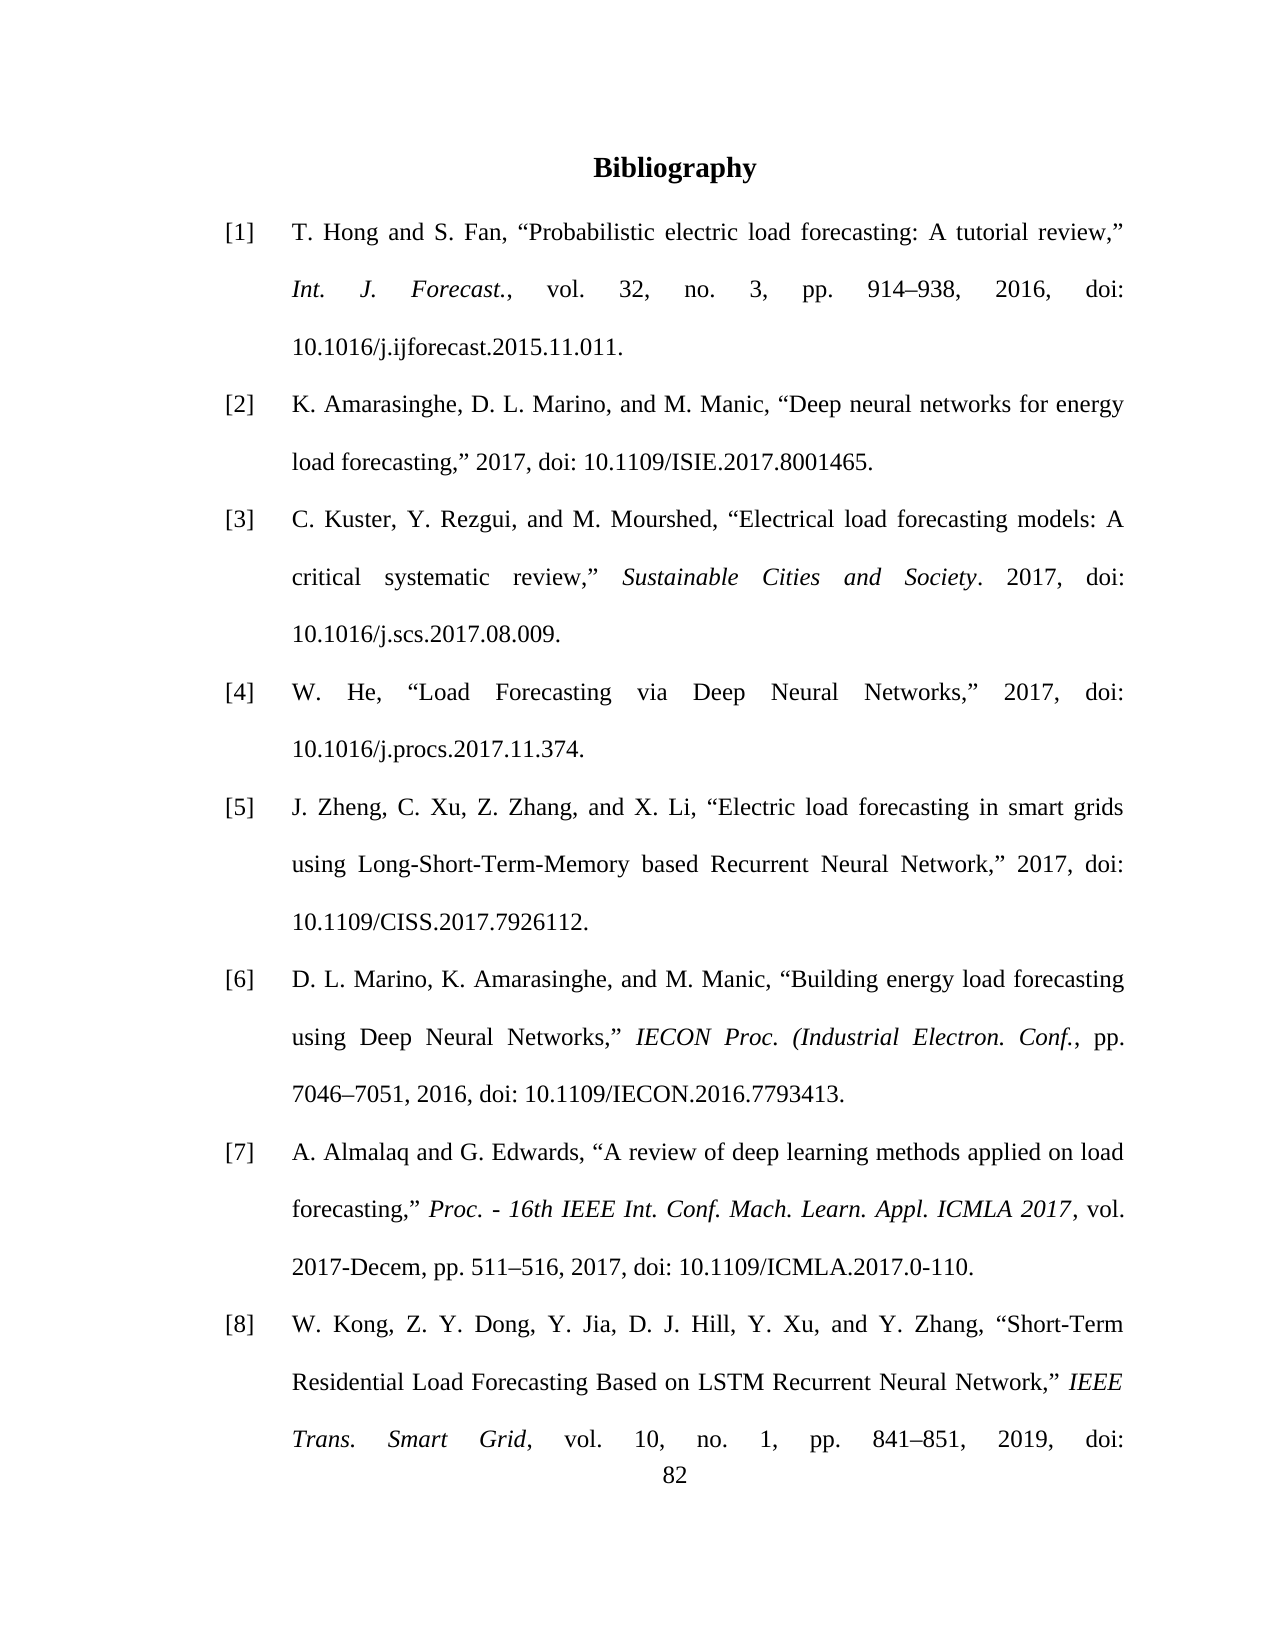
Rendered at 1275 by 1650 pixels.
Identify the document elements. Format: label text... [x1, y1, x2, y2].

text [1] T. Hong and S. Fan, “Probabilistic electric load forecasting: A tutorial review,” Int. J. Forecast., vol. 32, no. 3, pp. 914–938, 2016, doi: 10.1016/j.ijforecast.2015.11.011. [225, 217, 1125, 361]
text [6] D. L. Marino, K. Amarasinghe, and M. Manic, “Building energy load forecasting using Deep Neural Networks,” IECON Proc. (Industrial Electron. Conf., pp. 7046–7051, 2016, doi: 10.1109/IECON.2016.7793413. [225, 964, 1125, 1108]
text Bibliography [225, 150, 1125, 183]
text [7] A. Almalaq and G. Edwards, “A review of deep learning methods applied on load forecasting,” Proc. - 16th IEEE Int. Conf. Mach. Learn. Appl. ICMLA 2017, vol. 2017-Decem, pp. 511–516, 2017, doi: 10.1109/ICMLA.2017.0-110. [225, 1137, 1125, 1281]
text [3] C. Kuster, Y. Rezgui, and M. Mourshed, “Electrical load forecasting models: A critical systematic review,” Sustainable Cities and Society. 2017, doi: 10.1016/j.scs.2017.08.009. [225, 504, 1125, 648]
text [4] W. He, “Load Forecasting via Deep Neural Networks,” 2017, doi: 10.1016/j.procs.2017.11.374. [225, 677, 1125, 763]
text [225, 1309, 1125, 1453]
text [5] J. Zheng, C. Xu, Z. Zhang, and X. Li, “Electric load forecasting in smart grids using Long-Short-Term-Memory based Recurrent Neural Network,” 2017, doi: 10.1109/CISS.2017.7926112. [225, 792, 1125, 936]
text [2] K. Amarasinghe, D. L. Marino, and M. Manic, “Deep neural networks for energy load forecasting,” 2017, doi: 10.1109/ISIE.2017.8001465. [225, 389, 1125, 476]
